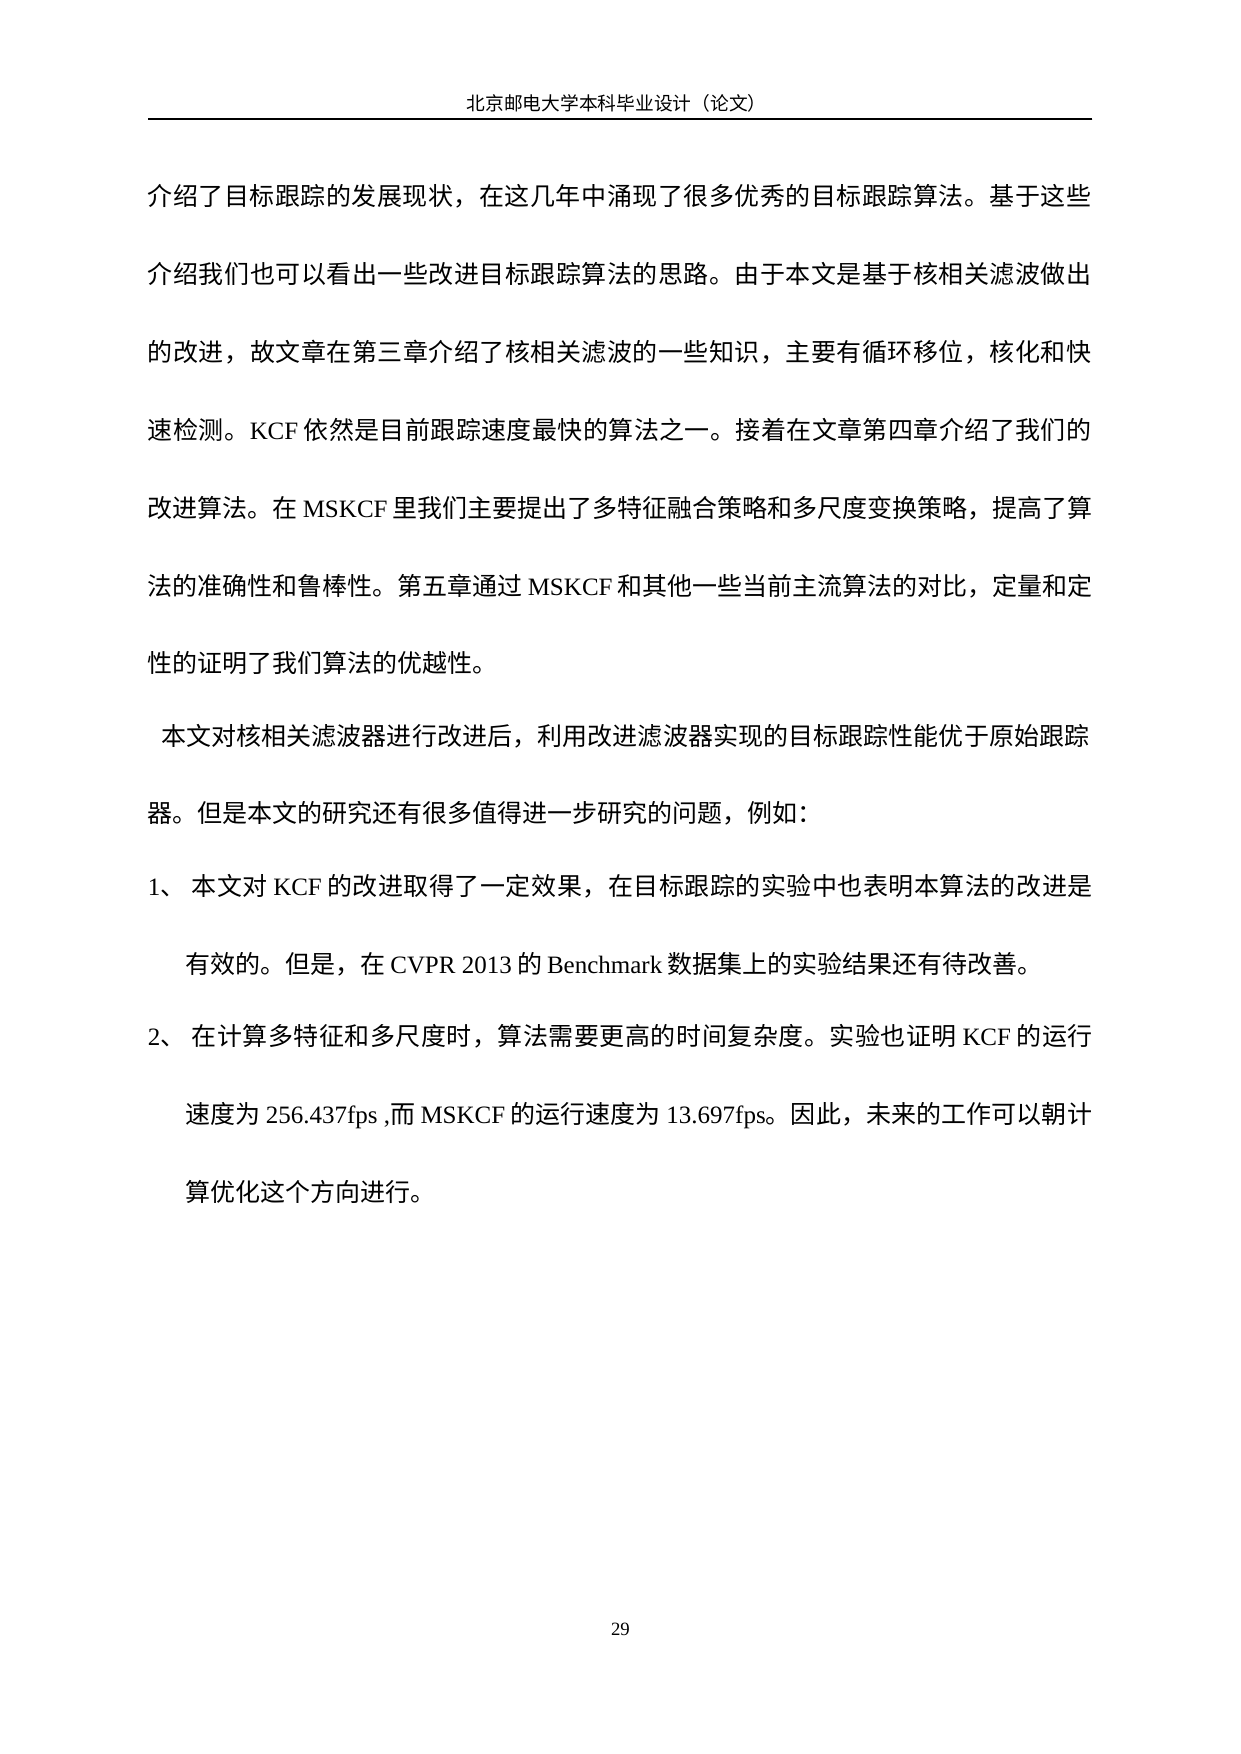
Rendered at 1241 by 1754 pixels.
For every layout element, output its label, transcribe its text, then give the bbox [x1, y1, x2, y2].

list 在计算多特征和多尺度时，算法需要更高的时间复杂度。实验也证明KCF的运行速度为256.437fps ,而MSKCF的运行速度为13.697fps。因此，未来的工作可以朝计算优化这个方向进行。 [148, 1002, 1092, 1223]
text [148, 162, 1092, 694]
list 本文对KCF的改进取得了一定效果，在目标跟踪的实验中也表明本算法的改进是有效的。但是，在CVPR 2013的Benchmark数据集上的实验结果还有待改善。 [148, 852, 1092, 995]
text 本文对核相关滤波器进行改进后，利用改进滤波器实现的目标跟踪性能优于原始跟踪器。但是本文的研究还有很多值得进一步研究的问题，例如： [148, 702, 1092, 844]
